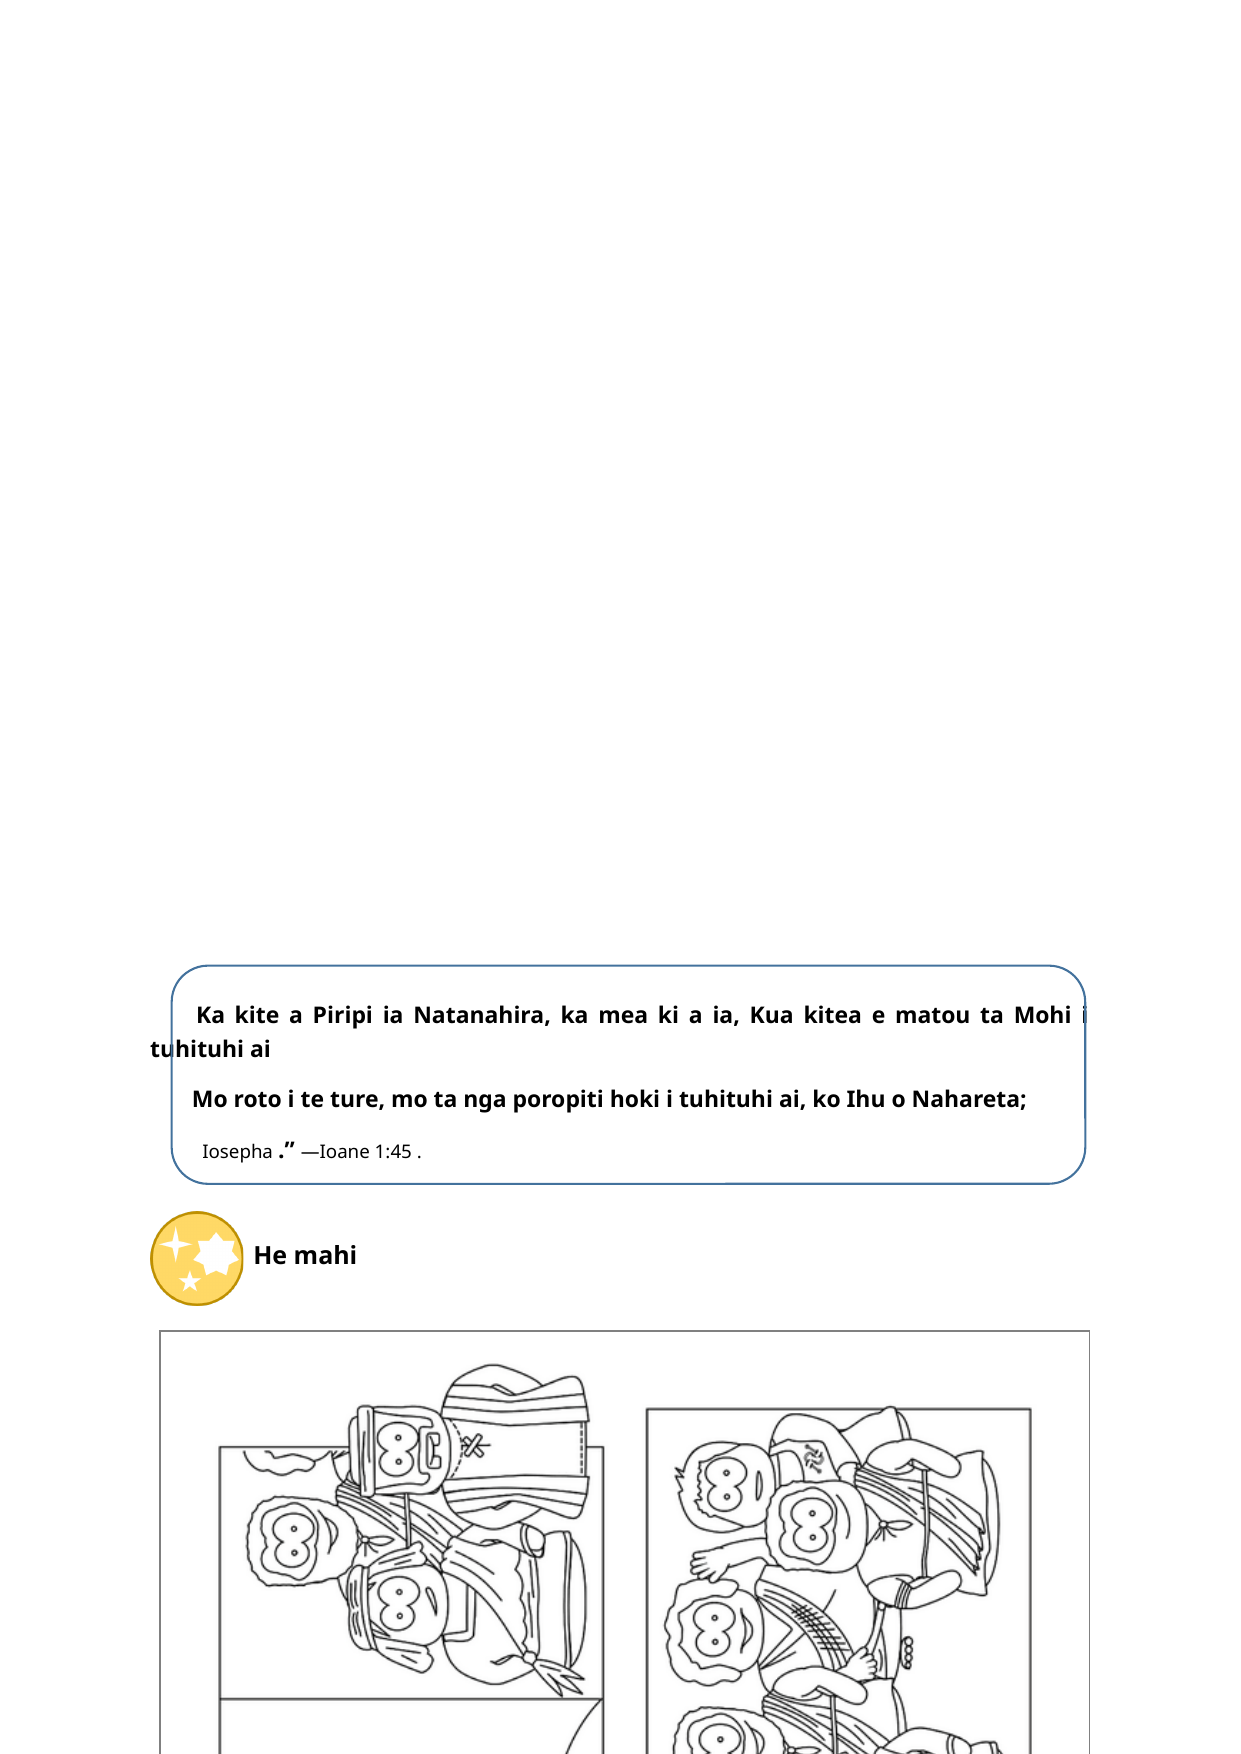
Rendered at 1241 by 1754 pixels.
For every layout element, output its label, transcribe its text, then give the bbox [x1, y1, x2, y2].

text Iosepha .” —Ioane 1:45 . [202, 1134, 1084, 1165]
picture [150, 1211, 244, 1306]
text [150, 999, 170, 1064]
text Ka kite a Piripi ia Natanahira, ka mea ki a ia, Kua kitea e matou ta Mohi i tuhituhi ai [173, 999, 1084, 1064]
text Mo roto i te ture, mo ta nga poropiti hoki i tuhituhi ai, ko Ihu o Nahareta; [192, 1083, 1084, 1115]
text He mahi [244, 1238, 1090, 1272]
picture [161, 1332, 1089, 1754]
